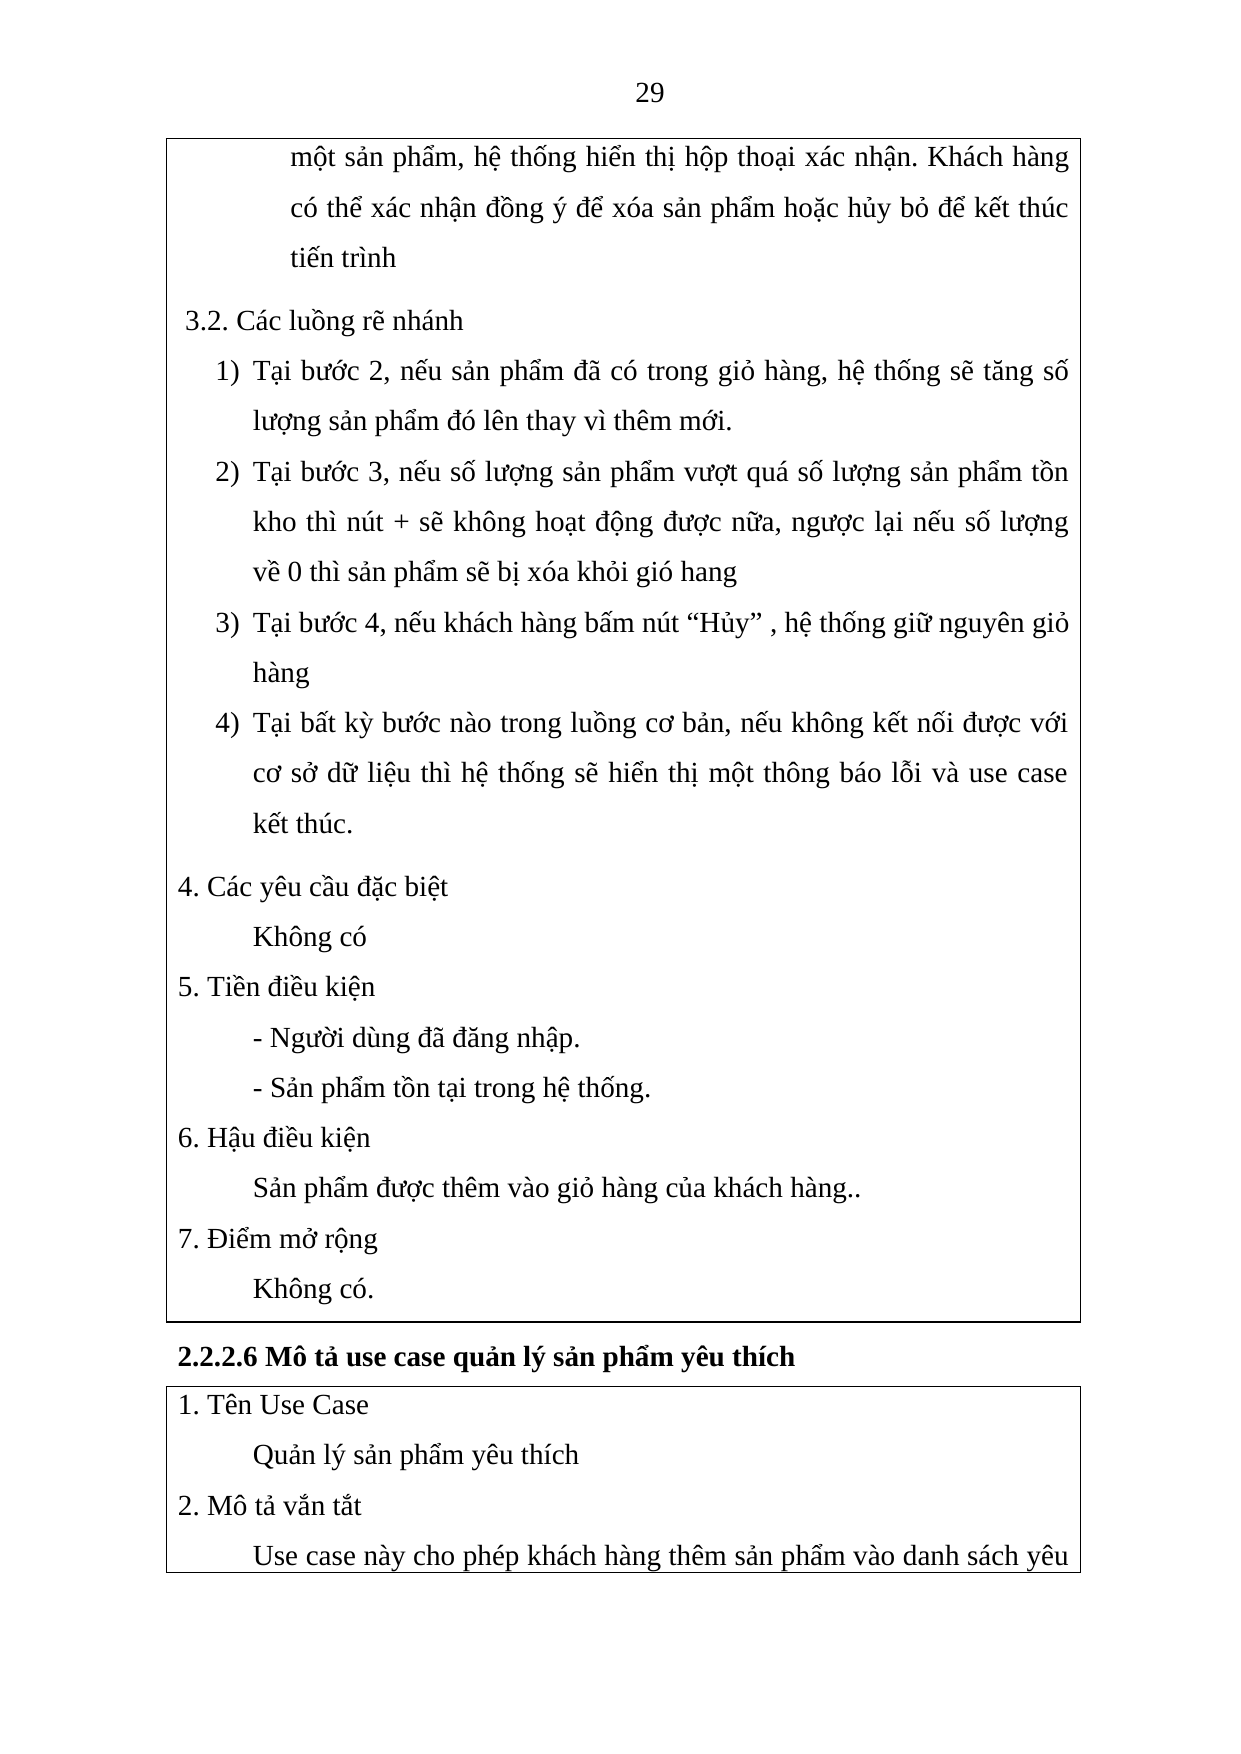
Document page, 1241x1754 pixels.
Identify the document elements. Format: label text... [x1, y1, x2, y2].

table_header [167, 1387, 1080, 1572]
subtitle 2.2.2.6 Mô tả use case quản lý sản phẩm yêu thích [177, 1339, 1122, 1373]
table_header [167, 139, 1080, 1321]
